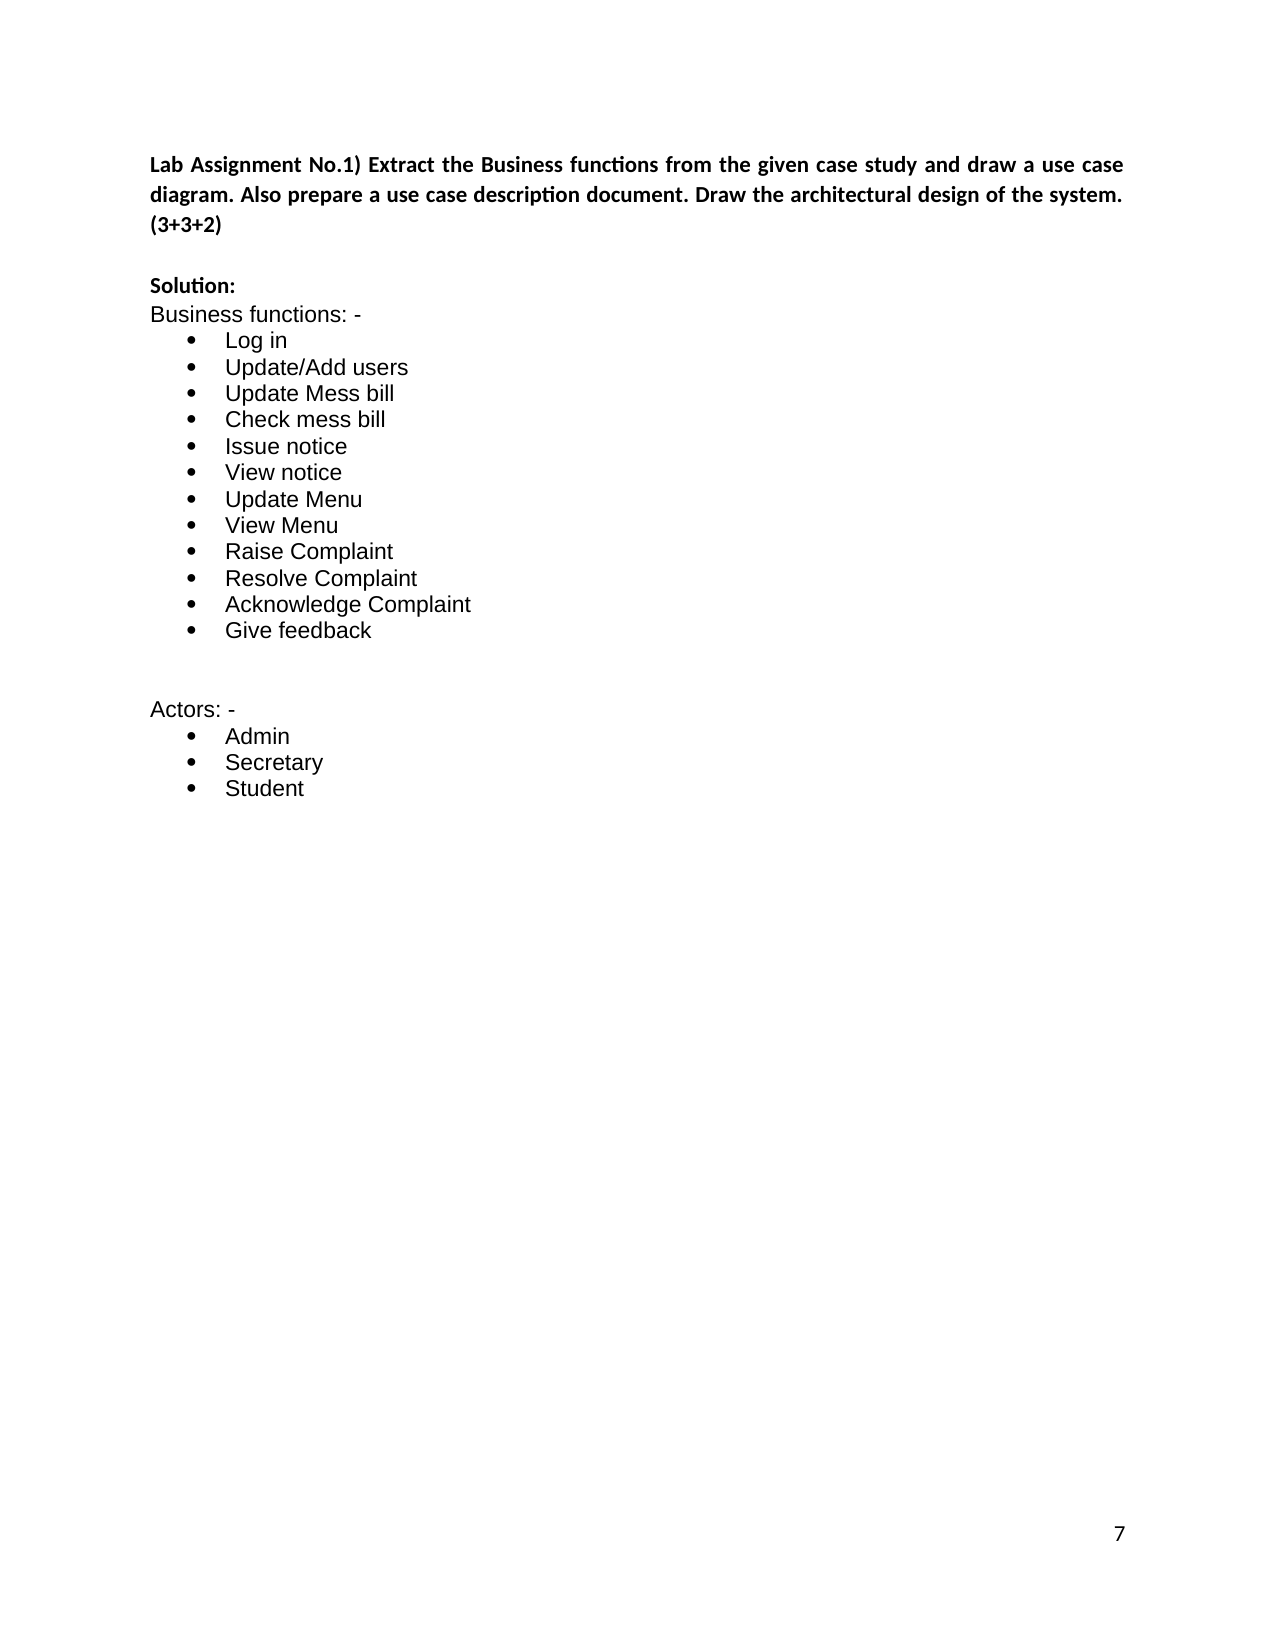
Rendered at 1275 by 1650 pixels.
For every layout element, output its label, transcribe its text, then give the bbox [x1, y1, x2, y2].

list Admin [187, 723, 1125, 749]
list Acknowledge Complaint [187, 591, 1125, 617]
list View Menu [187, 512, 1125, 538]
list Check mess bill [187, 406, 1125, 433]
list Log in [187, 327, 1125, 354]
text Solution: [150, 271, 1125, 299]
list Update/Add users [187, 354, 1125, 380]
list View notice [187, 459, 1125, 486]
list Give feedback [187, 617, 1125, 644]
list Update Menu [187, 486, 1125, 512]
text Business functions: - [150, 301, 1125, 327]
list Secretary [187, 749, 1125, 775]
list Issue notice [187, 433, 1125, 459]
text Actors: - [150, 696, 1125, 723]
list Student [187, 775, 1125, 802]
list Resolve Complaint [187, 564, 1125, 591]
list Update Mess bill [187, 380, 1125, 406]
text Lab Assignment No.1) Extract the Business functions from the given case study and draw a use case diagram. Also prepare a use case description document. Draw the architectural design of the system. (3+3+2) [150, 150, 1125, 238]
list Raise Complaint [187, 538, 1125, 564]
